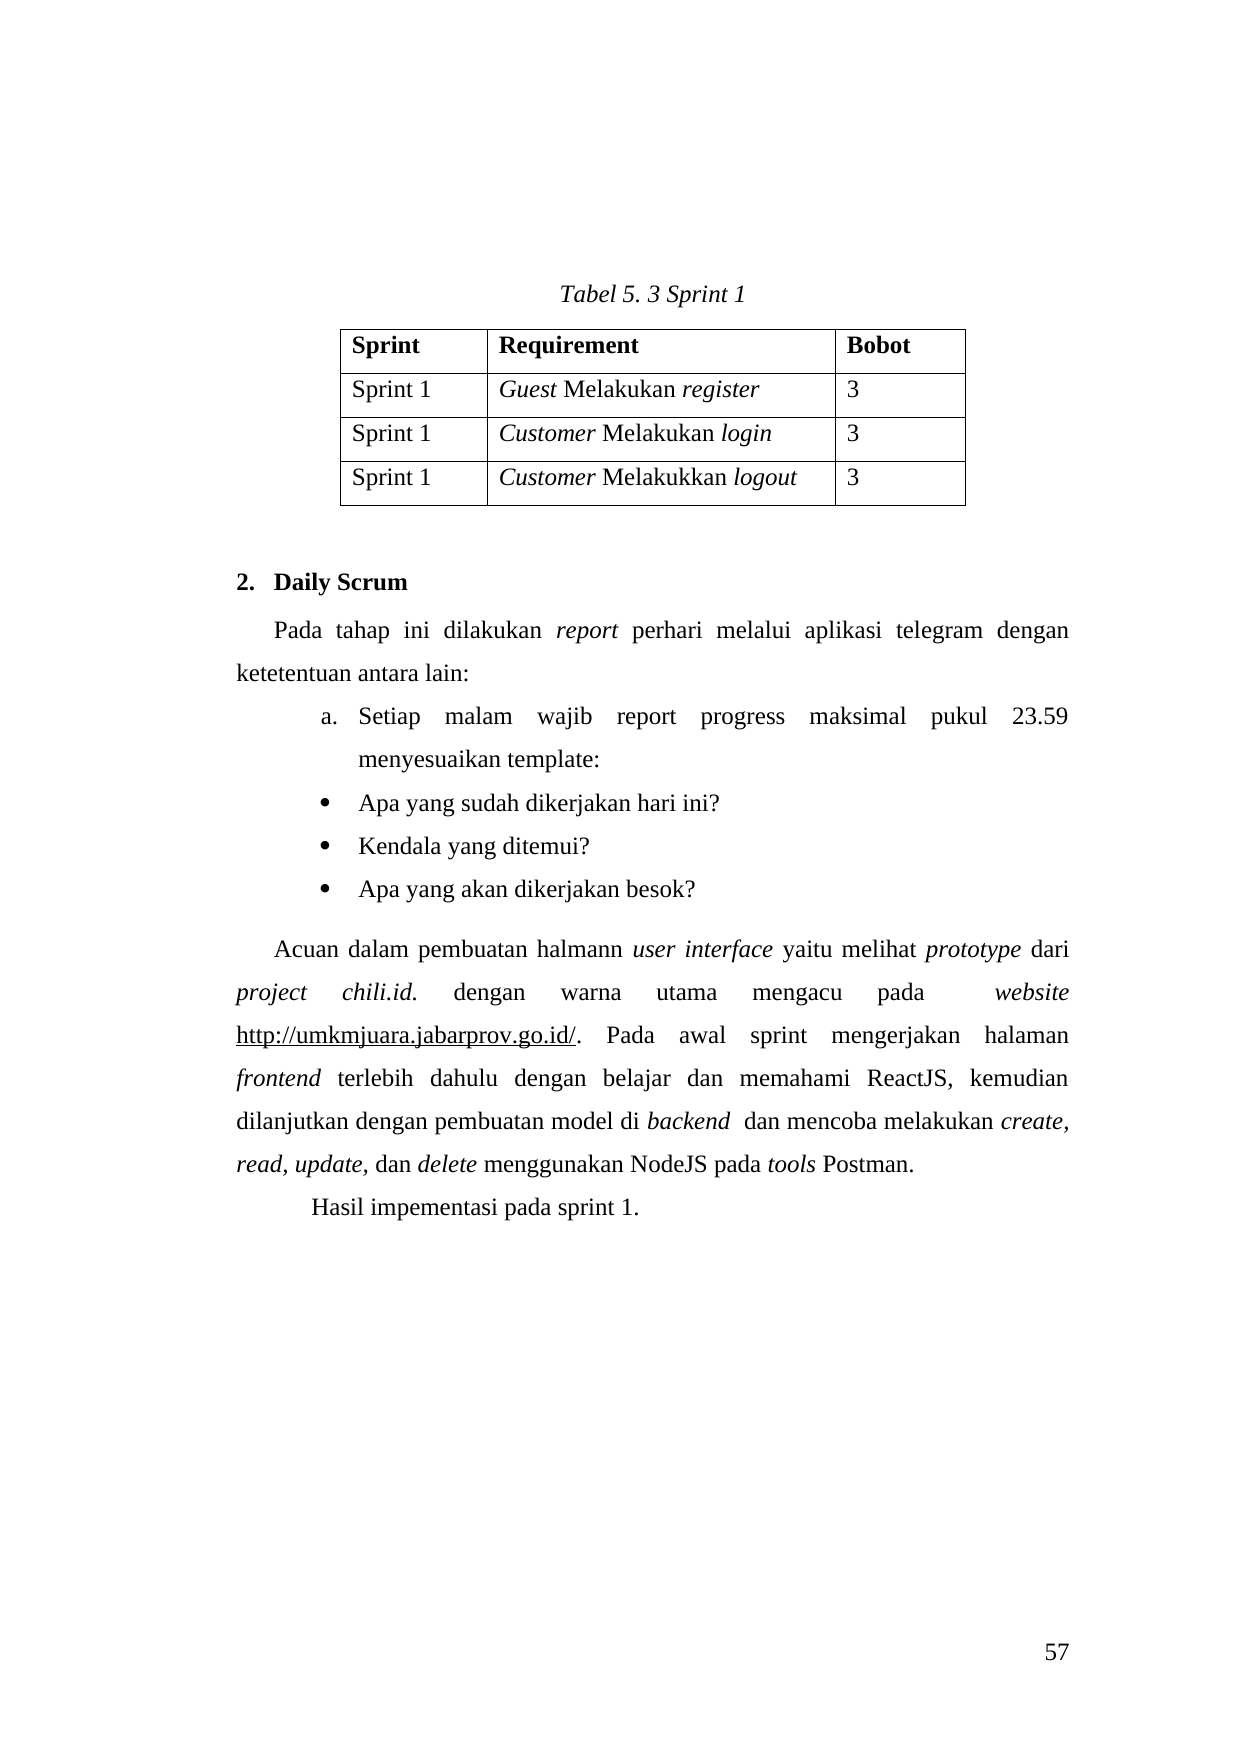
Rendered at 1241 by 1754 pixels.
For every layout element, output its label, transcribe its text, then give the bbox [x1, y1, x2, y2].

text Tabel 5. 3 Sprint 1 [236, 279, 1069, 308]
table_cell 3 [836, 462, 965, 505]
list Kendala yang ditemui? [321, 831, 1069, 859]
table_header Requirement [488, 330, 835, 373]
table_cell Guest Melakukan register [488, 374, 835, 417]
text Acuan dalam pembuatan halmann user interface yaitu melihat prototype dari project chili.id. dengan warna utama mengacu pada website http://umkmjuara.jabarprov.go.id/. Pada awal sprint mengerjakan halaman frontend terlebih dahulu dengan belajar dan memahami ReactJS, kemudian dilanjutkan dengan pembuatan model di backend dan mencoba melakukan create, read, update, dan delete menggunakan NodeJS pada tools Postman. [236, 934, 1069, 1178]
list Daily Scrum [236, 567, 1069, 596]
table_cell Customer Melakukkan logout [488, 462, 835, 505]
table_cell Customer Melakukan login [488, 418, 835, 461]
table_cell 3 [836, 418, 965, 461]
table_cell 3 [836, 374, 965, 417]
table_cell Sprint 1 [341, 418, 487, 461]
table_cell Sprint 1 [341, 462, 487, 505]
table_header Sprint [341, 330, 487, 373]
table_cell Sprint 1 [341, 374, 487, 417]
text Pada tahap ini dilakukan report perhari melalui aplikasi telegram dengan ketetentuan antara lain: [236, 615, 1069, 687]
list Setiap malam wajib report progress maksimal pukul 23.59 menyesuaikan template: [321, 701, 1069, 773]
list Apa yang akan dikerjakan besok? [321, 874, 1069, 903]
table_header Bobot [836, 330, 965, 373]
list Apa yang sudah dikerjakan hari ini? [321, 788, 1069, 816]
text Hasil impementasi pada sprint 1. [311, 1192, 1069, 1221]
